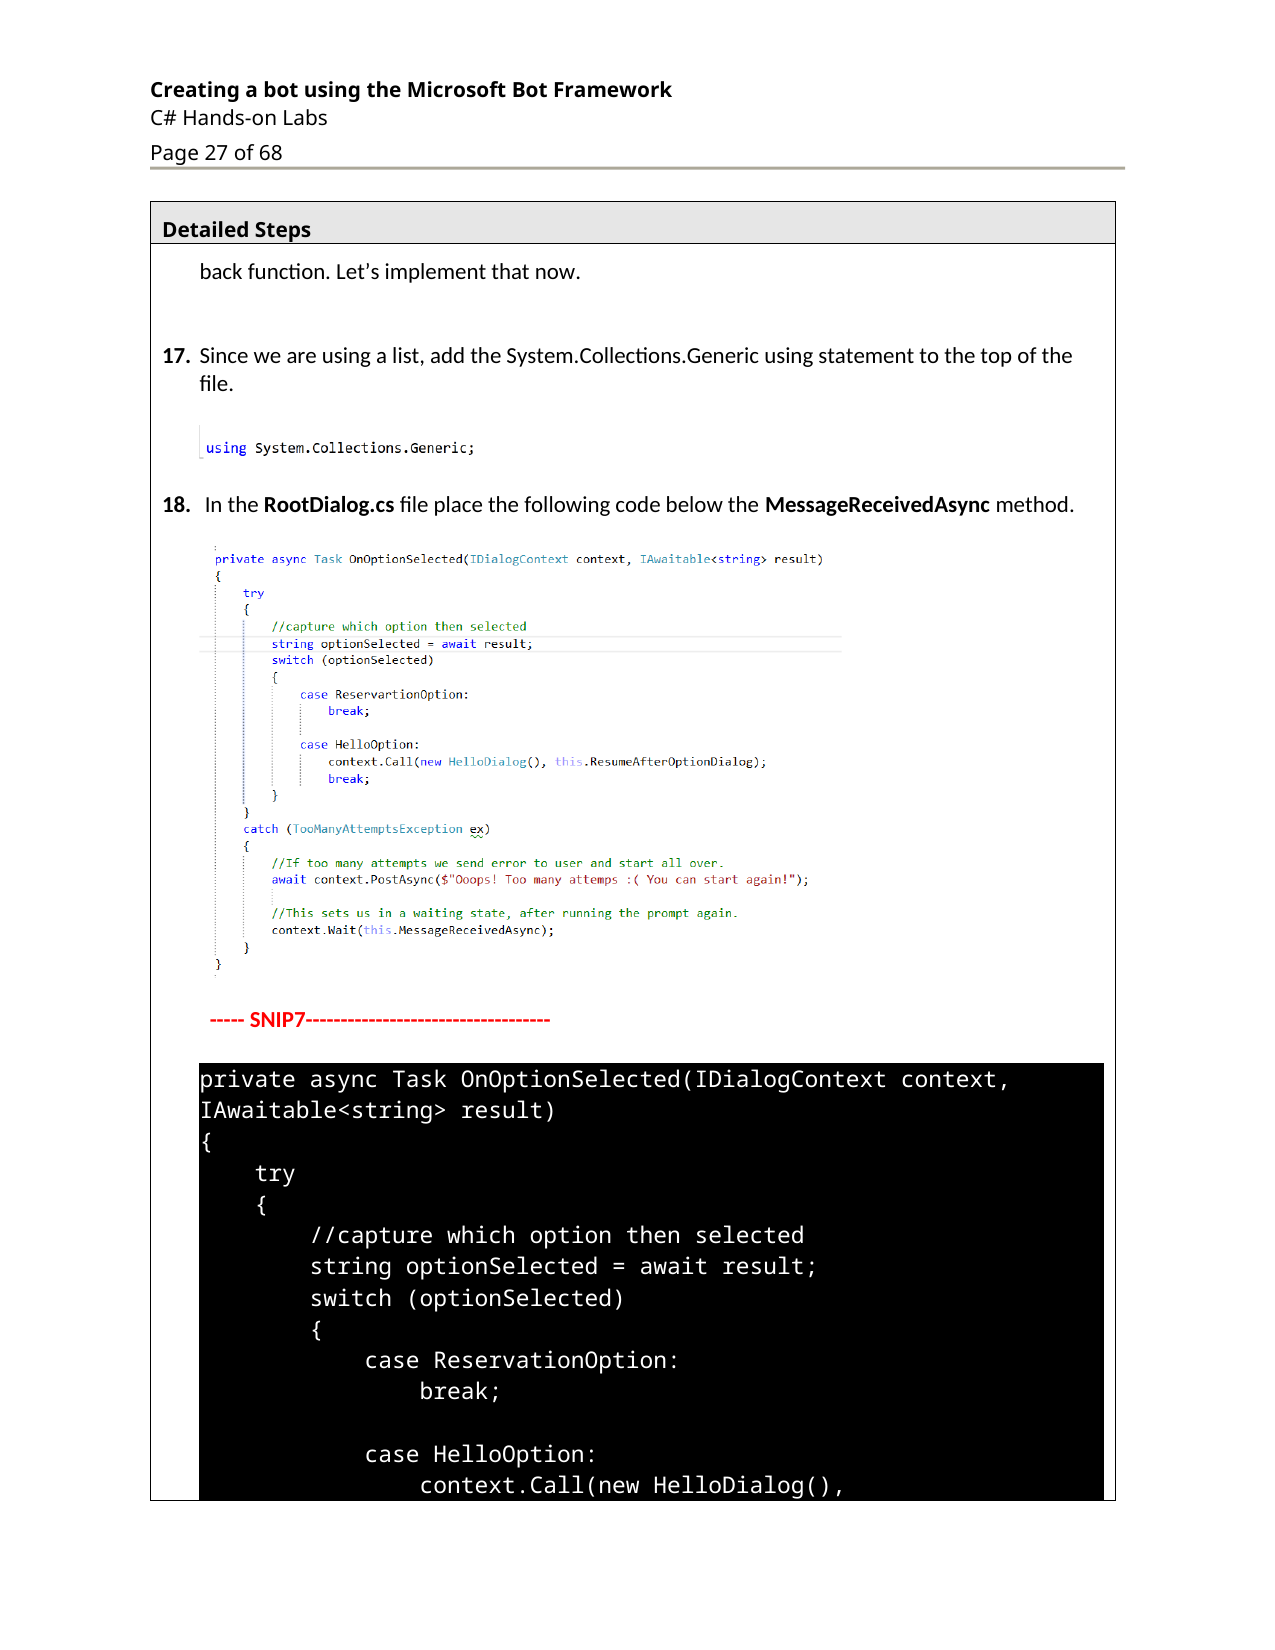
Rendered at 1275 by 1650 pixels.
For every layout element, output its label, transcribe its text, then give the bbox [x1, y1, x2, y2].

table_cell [151, 244, 1115, 1500]
picture [199, 425, 501, 462]
table_header Detailed Steps [151, 202, 1115, 243]
picture [199, 545, 842, 978]
